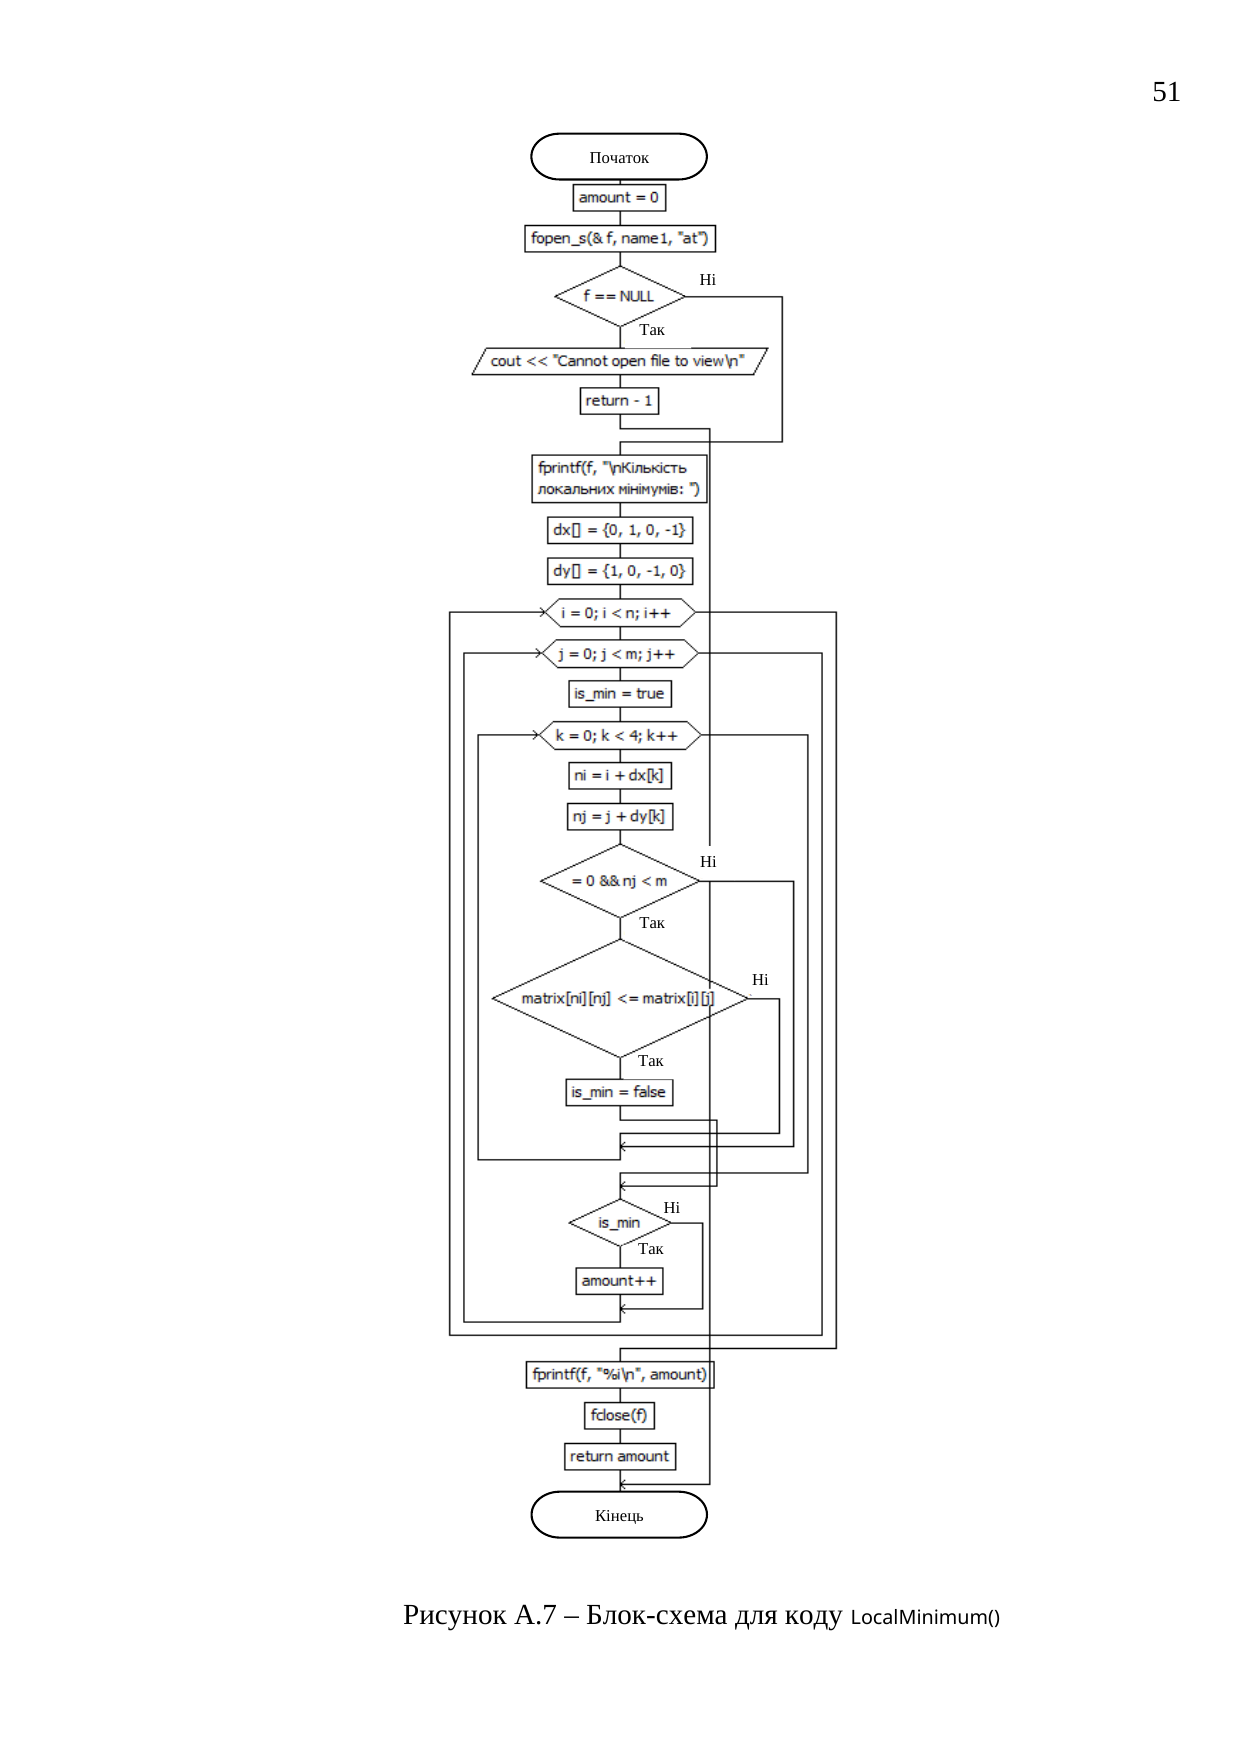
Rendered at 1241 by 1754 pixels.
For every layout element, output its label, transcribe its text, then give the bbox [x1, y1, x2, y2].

text Рисунок A.7 – Блок-схема для коду LocalMinimum() [148, 1597, 1181, 1630]
picture [435, 180, 850, 1491]
